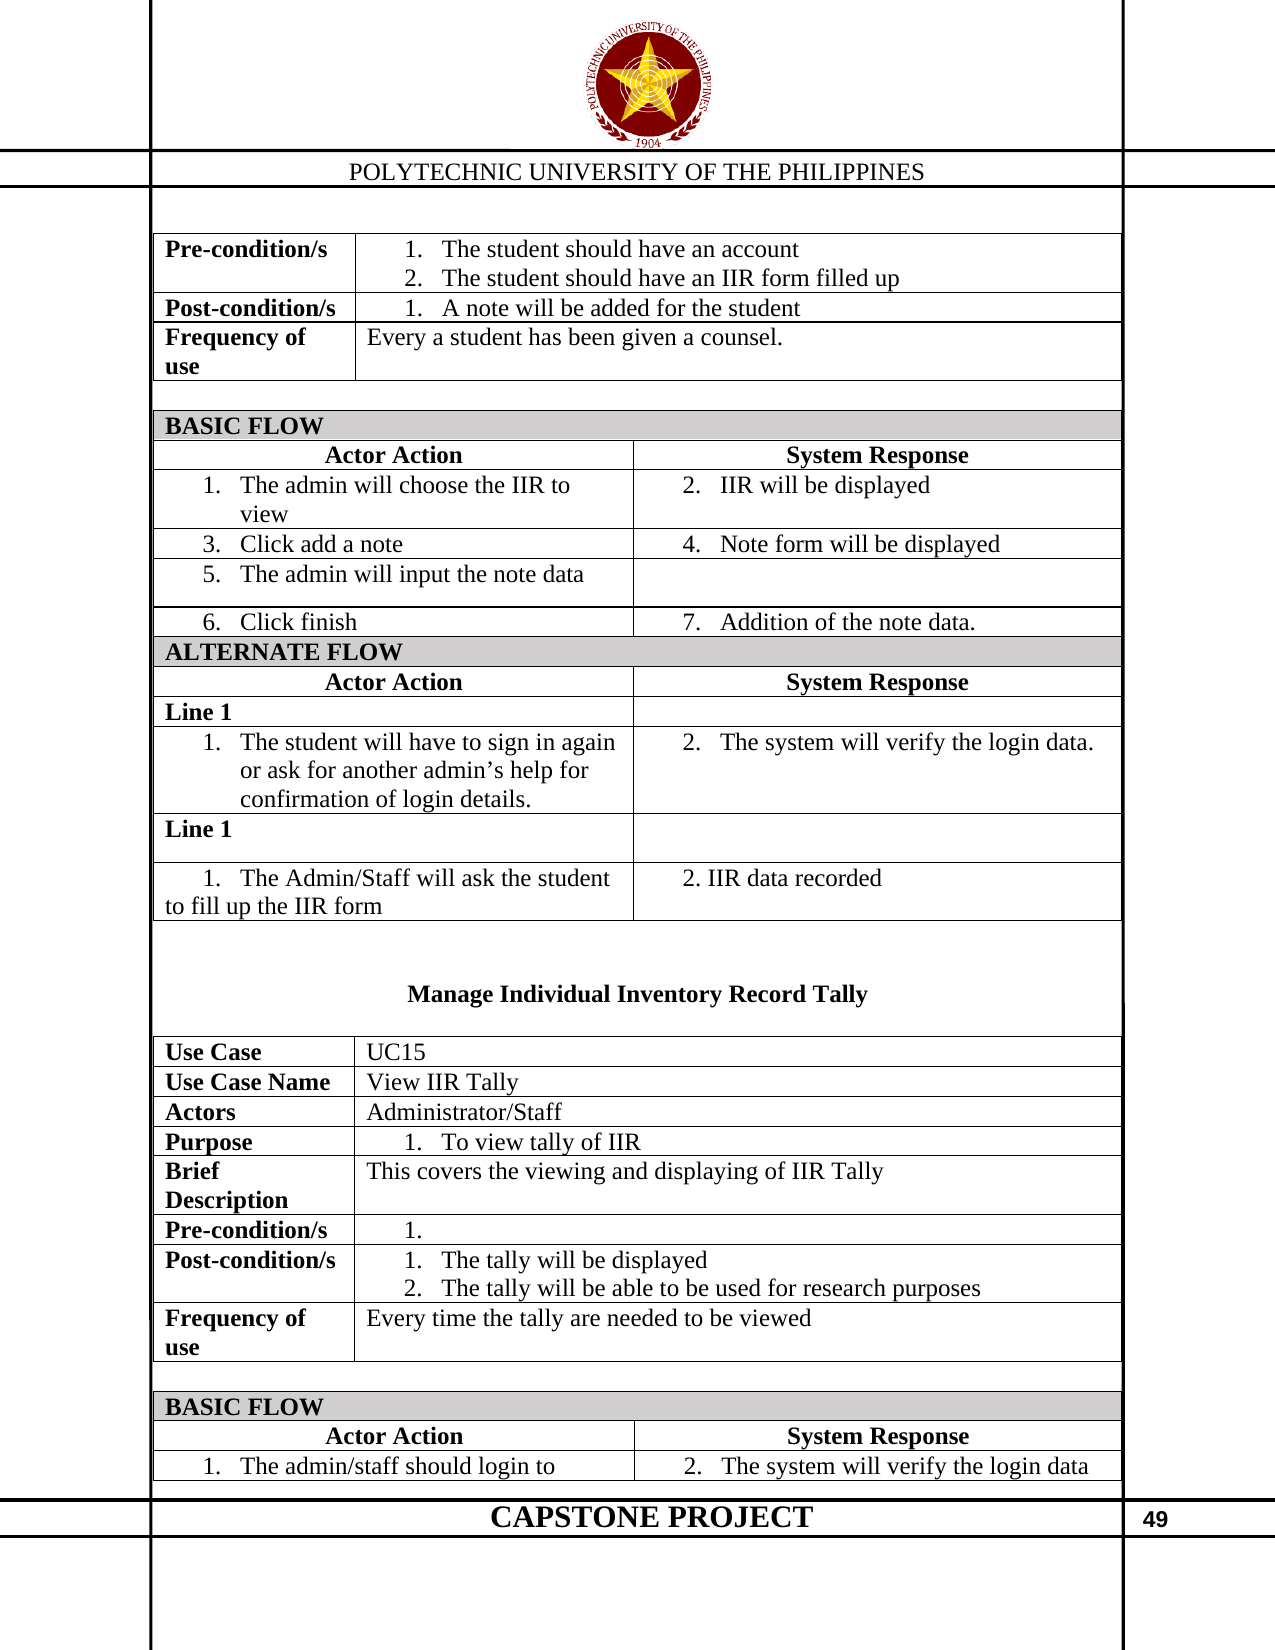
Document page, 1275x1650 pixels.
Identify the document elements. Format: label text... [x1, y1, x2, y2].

table_cell Addition of the note data. [634, 608, 1121, 636]
table_cell To view tally of IIR [355, 1127, 1121, 1155]
table_cell [634, 559, 1121, 606]
table_cell [634, 814, 1121, 862]
table_cell The admin will input the note data [154, 559, 633, 606]
table_cell System Response [635, 1421, 1121, 1450]
table_cell Click add a note [154, 529, 633, 558]
table_cell Actor Action [154, 441, 633, 469]
table_cell Frequency of use [154, 323, 355, 380]
table_cell 2. IIR data recorded [634, 863, 1121, 920]
table_cell A note will be added for the student [356, 293, 1121, 321]
picture [583, 20, 712, 149]
table_cell Every a student has been given a counsel. [356, 323, 1121, 380]
table_header BASIC FLOW [154, 1392, 1121, 1420]
table_cell Every time the tally are needed to be viewed [355, 1303, 1121, 1361]
table_cell Post-condition/s [154, 1245, 354, 1302]
table_header UC15 [355, 1037, 1121, 1066]
table_cell System Response [634, 667, 1121, 696]
table_cell [355, 1215, 1121, 1244]
table_cell 1. The Admin/Staff will ask the student to fill up the IIR form [154, 863, 633, 920]
table_cell Actor Action [154, 1421, 634, 1450]
table_header BASIC FLOW [154, 411, 1121, 439]
table_cell System Response [634, 441, 1121, 469]
table_cell Pre-condition/s [154, 234, 355, 292]
table_header Use Case [154, 1037, 354, 1066]
table_cell The admin will choose the IIR to view [154, 470, 633, 528]
table_cell Administrator/Staff [355, 1097, 1121, 1126]
table_cell Frequency of use [154, 1303, 354, 1361]
table_cell Pre-condition/s [154, 1215, 354, 1244]
table_cell The student should have an account The student should have an IIR form filled up [356, 234, 1121, 292]
table_cell [634, 697, 1121, 726]
table_cell The admin/staff should login to his/her account [154, 1451, 634, 1480]
table_cell The student will have to sign in again or ask for another admin’s help for confirmation of login details. [154, 727, 633, 813]
table_cell The system will verify the login data [635, 1451, 1121, 1480]
table_cell Line 1 [154, 697, 633, 726]
table_cell Post-condition/s [154, 293, 355, 321]
table_cell Actor Action [154, 667, 633, 696]
table_cell Note form will be displayed [634, 529, 1121, 558]
text Manage Individual Inventory Record Tally [165, 979, 1110, 1007]
table_cell The tally will be displayed The tally will be able to be used for research purposes [355, 1245, 1121, 1302]
table_cell View IIR Tally [355, 1067, 1121, 1096]
table_cell Actors [154, 1097, 354, 1126]
table_cell This covers the viewing and displaying of IIR Tally [355, 1156, 1121, 1214]
table_cell Click finish [154, 608, 633, 636]
table_cell Purpose [154, 1127, 354, 1155]
table_cell Brief Description [154, 1156, 354, 1214]
table_cell The system will verify the login data. [634, 727, 1121, 813]
table_cell ALTERNATE FLOW [154, 637, 1121, 666]
table_cell Line 1 [154, 814, 633, 862]
table_cell Use Case Name [154, 1067, 354, 1096]
table_cell IIR will be displayed [634, 470, 1121, 528]
